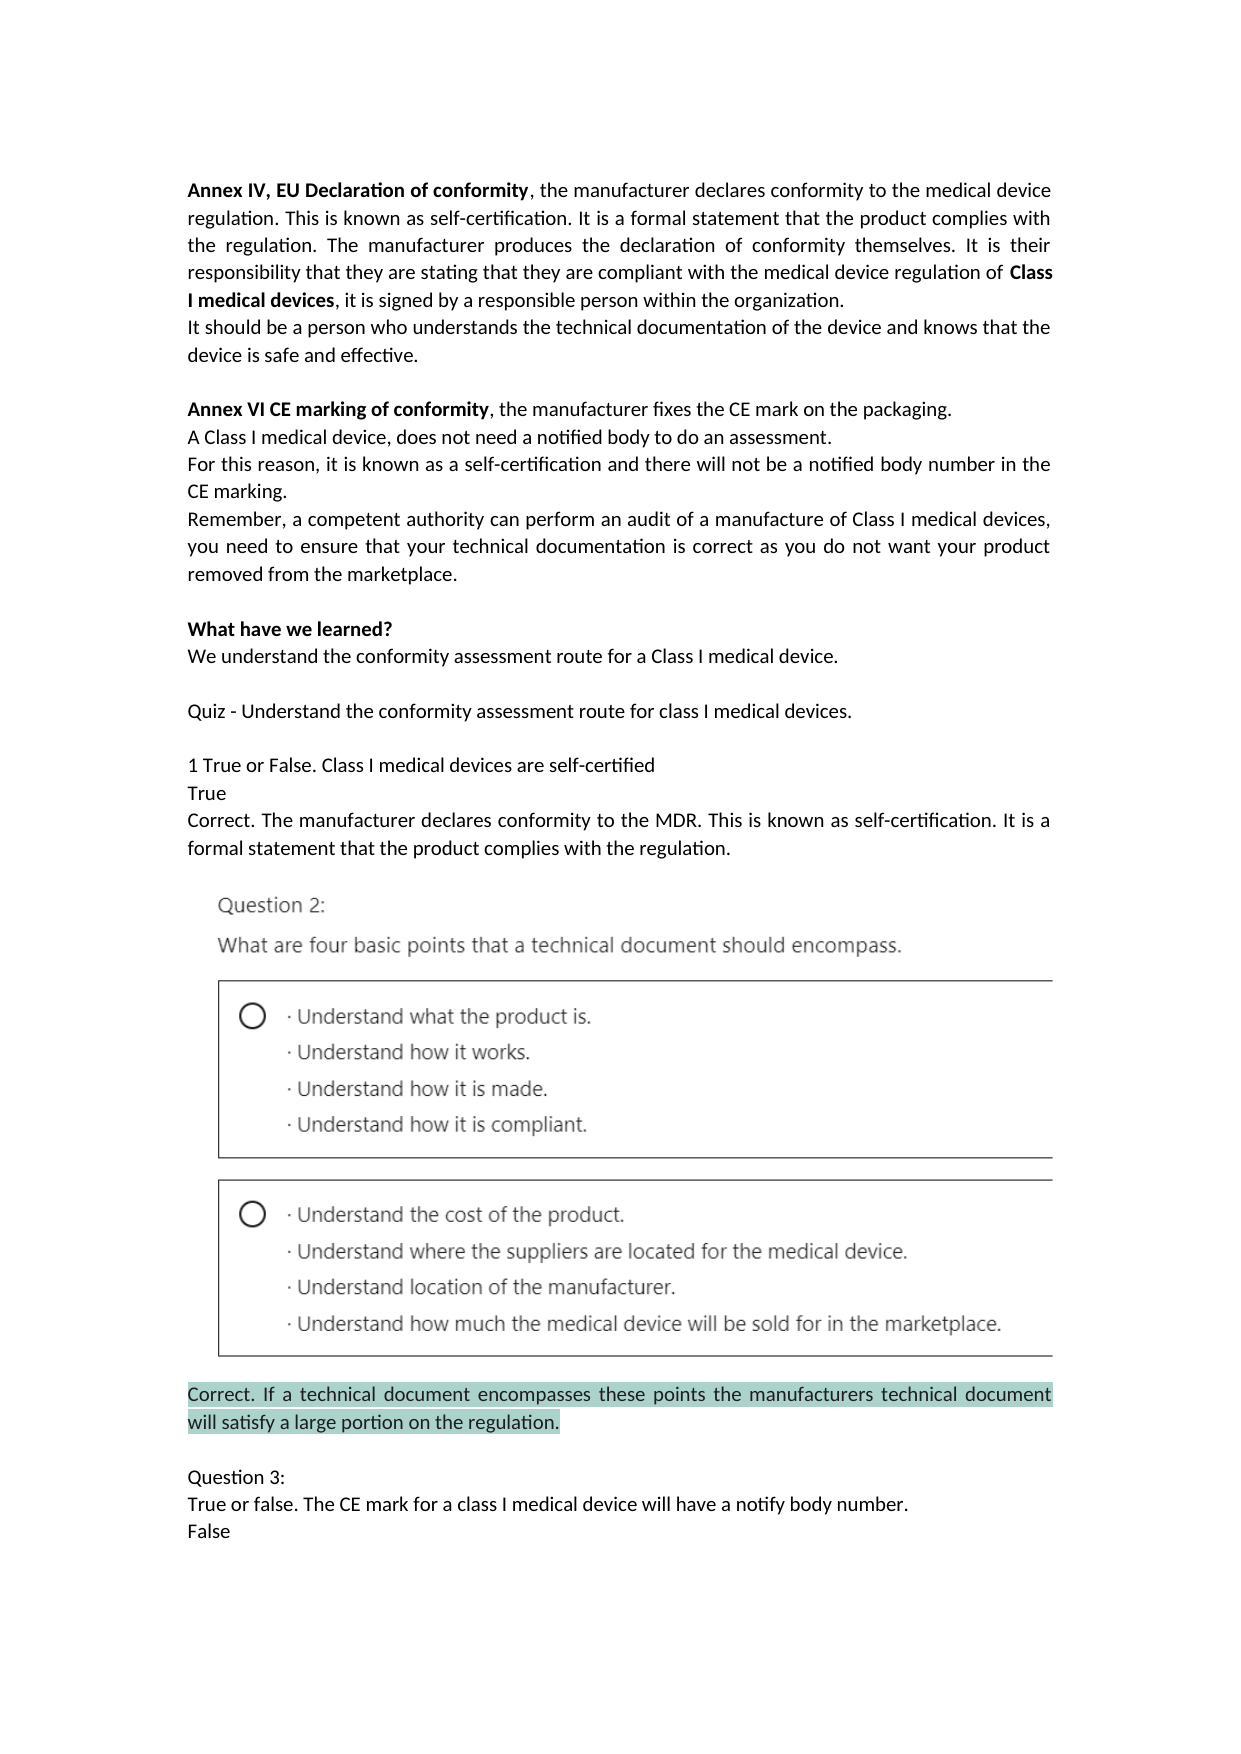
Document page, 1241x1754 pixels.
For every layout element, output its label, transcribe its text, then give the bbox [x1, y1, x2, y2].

text Correct. If a technical document encompasses these points the manufacturers technical document will satisfy a large portion on the regulation. [187, 1382, 1053, 1434]
text Question 3: [187, 1464, 1053, 1489]
text For this reason, it is known as a self-certification and there will not be a notified body number in the CE marking. [187, 451, 1053, 504]
text Correct. The manufacturer declares conformity to the MDR. This is known as self-certification. It is a formal statement that the product complies with the regulation. [187, 807, 1053, 860]
text A Class I medical device, does not need a notified body to do an assessment. [187, 424, 1053, 449]
text We understand the conformity assessment route for a Class I medical device. [187, 643, 1053, 668]
text Remember, a competent authority can perform an audit of a manufacture of Class I medical devices, you need to ensure that your technical documentation is correct as you do not want your product removed from the marketplace. [187, 506, 1053, 586]
text True or false. The CE mark for a class I medical device will have a notify body number. [187, 1491, 1053, 1517]
text It should be a person who understands the technical documentation of the device and knows that the device is safe and effective. [187, 314, 1053, 367]
text 1 True or False. Class I medical devices are self-certified [187, 753, 1053, 778]
text Quiz - Understand the conformity assessment route for class I medical devices. [187, 698, 1053, 723]
text True [187, 780, 1053, 806]
text False [187, 1519, 1053, 1544]
text Annex IV, EU Declaration of conformity, the manufacturer declares conformity to the medical device regulation. This is known as self-certification. It is a formal statement that the product complies with the regulation. The manufacturer produces the declaration of conformity themselves. It is their responsibility that they are stating that they are compliant with the medical device regulation of Class I medical devices, it is signed by a responsible person within the organization. [187, 177, 1053, 312]
picture [187, 889, 1053, 1380]
text What have we learned? [187, 616, 1053, 641]
text Annex VI CE marking of conformity, the manufacturer fixes the CE mark on the packaging. [187, 397, 1053, 422]
